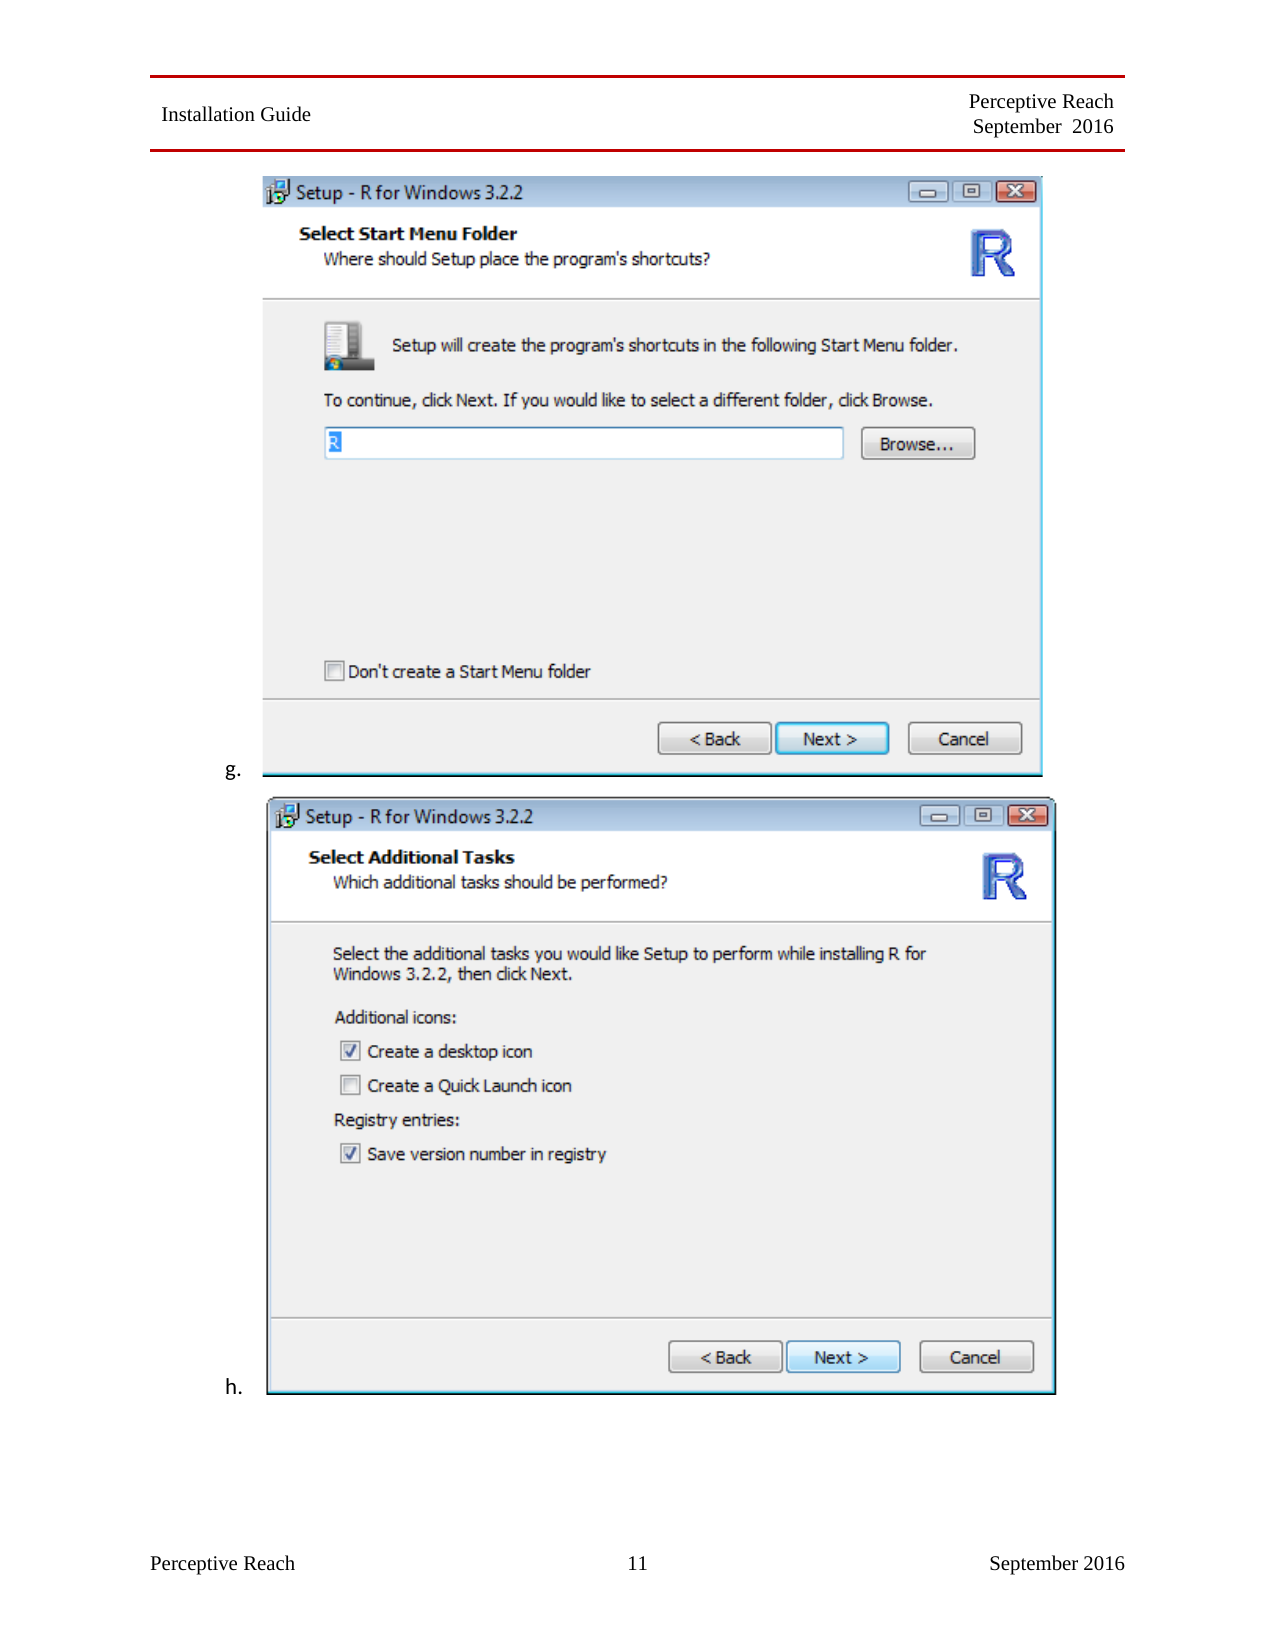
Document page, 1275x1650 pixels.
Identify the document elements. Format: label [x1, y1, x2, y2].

picture [262, 176, 1043, 777]
picture [262, 794, 1058, 1395]
